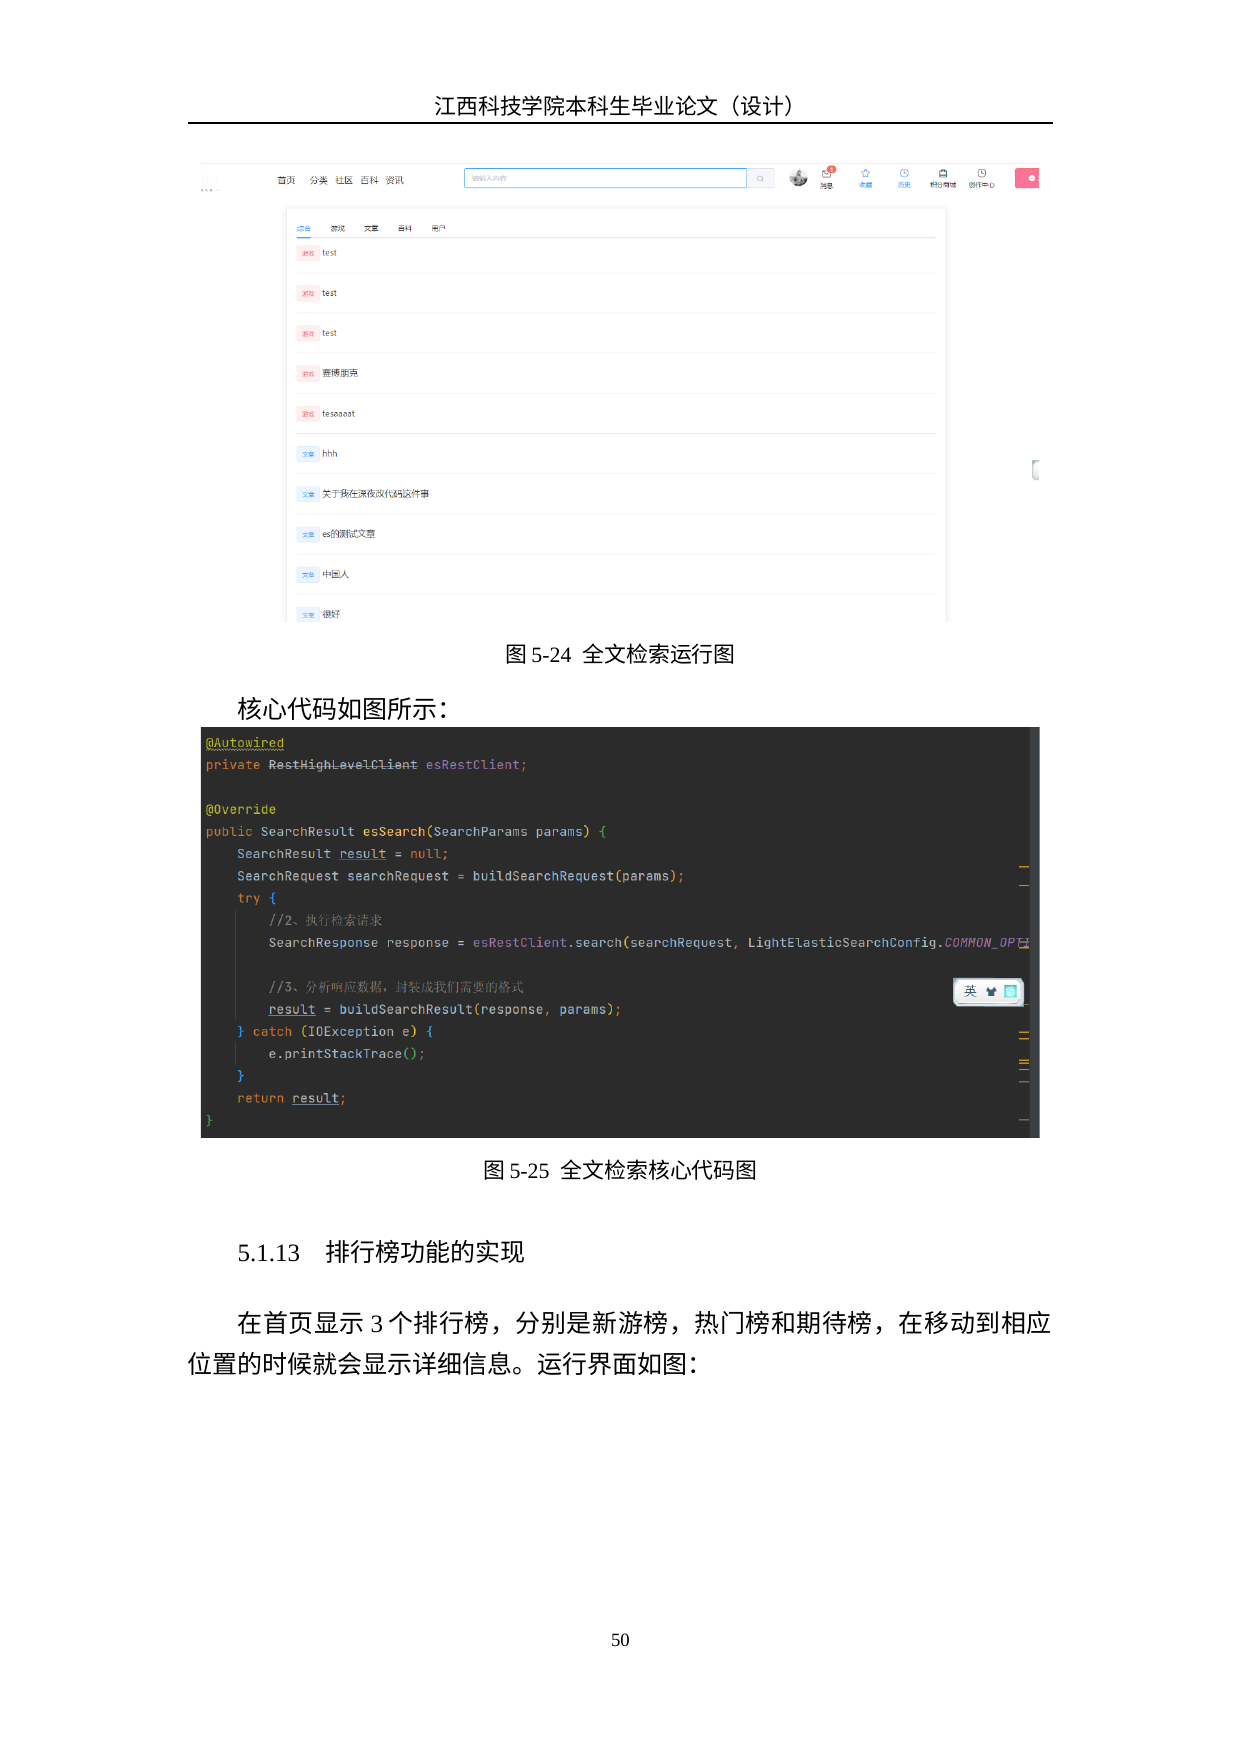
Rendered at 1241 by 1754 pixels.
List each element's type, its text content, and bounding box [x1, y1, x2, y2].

subtitle 5.1.13 排行榜功能的实现 [187, 1218, 1053, 1283]
text 在首页显示3个排行榜，分别是新游榜，热门榜和期待榜，在移动到相应位置的时候就会显示详细信息。运行界面如图： [187, 1299, 1053, 1382]
picture [200, 727, 1040, 1138]
text 核心代码如图所示： [187, 685, 1053, 727]
picture [201, 162, 1040, 622]
text 图5-25 全文检索核心代码图 [187, 1153, 1053, 1185]
text 图5-24 全文检索运行图 [187, 637, 1053, 669]
